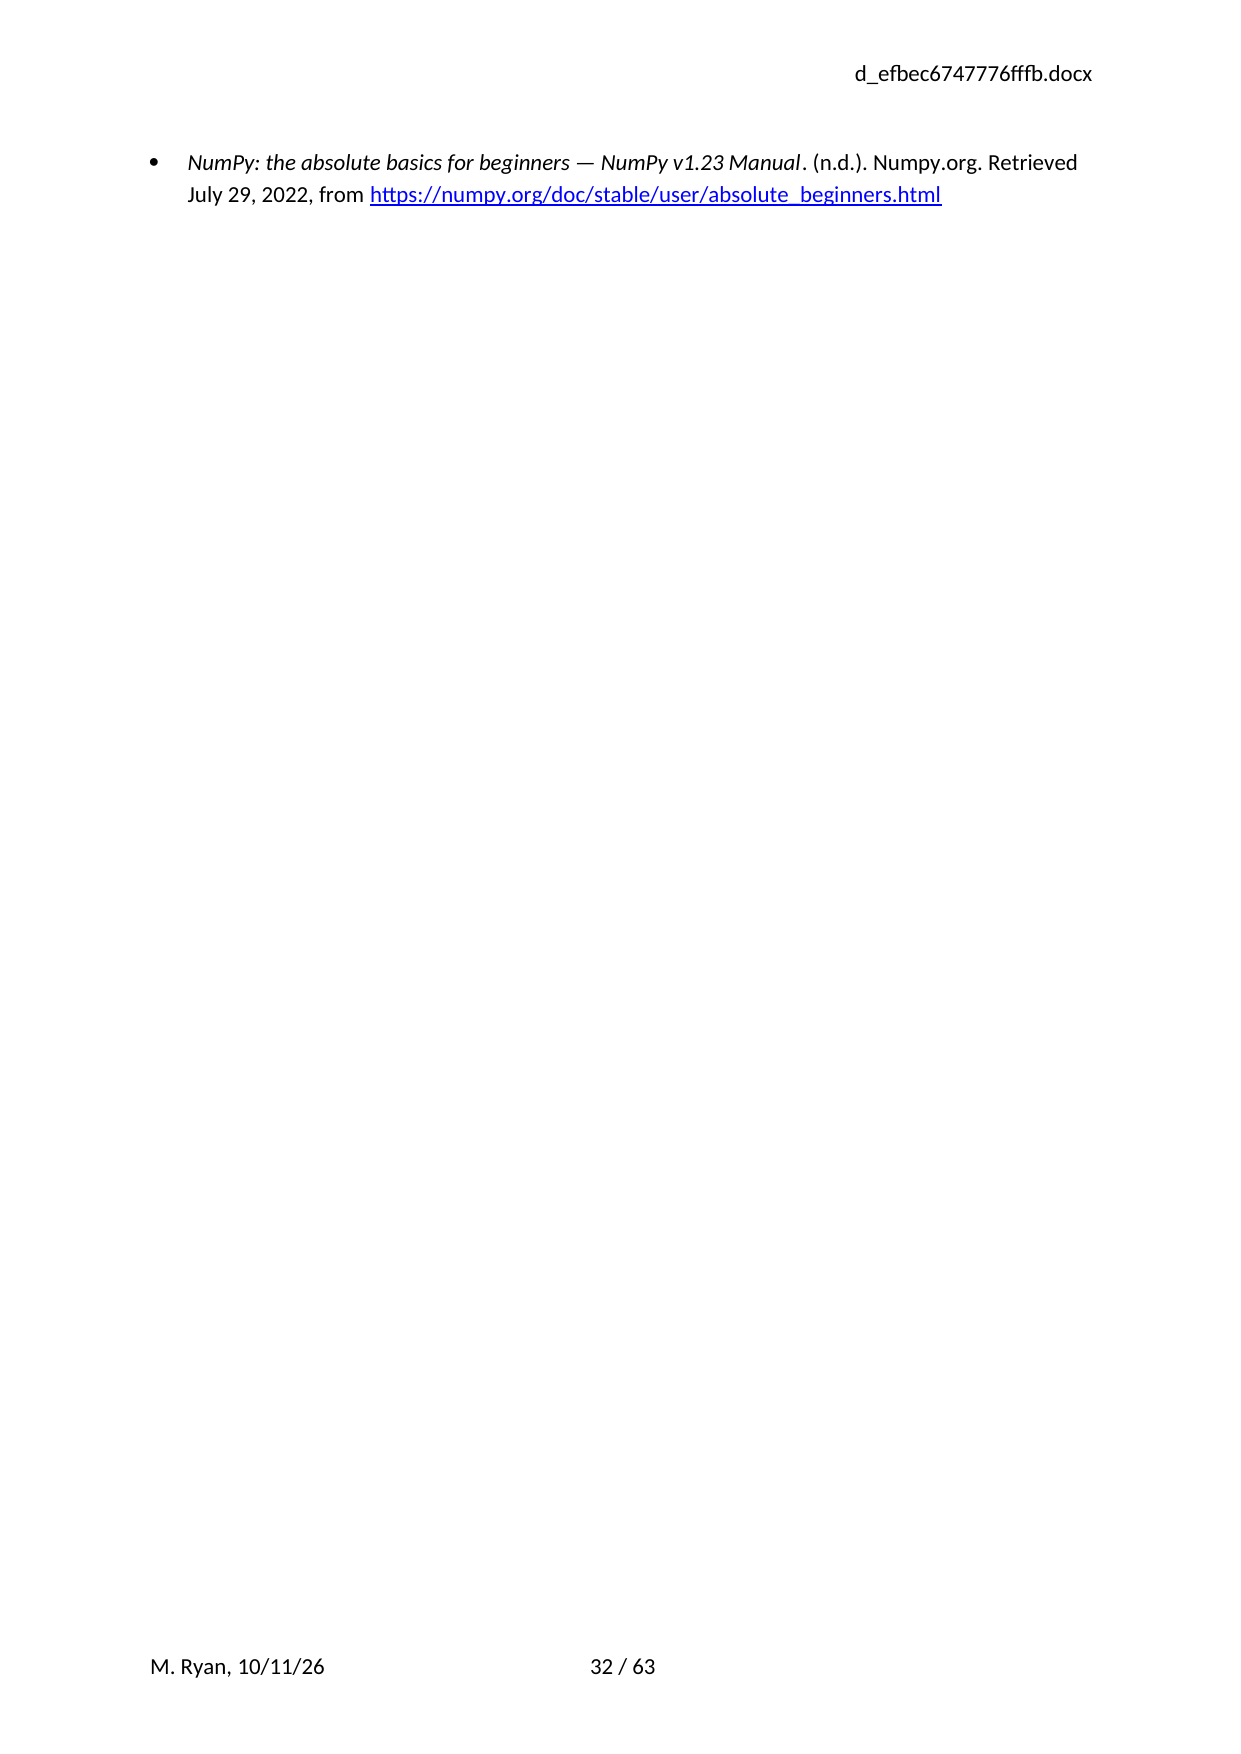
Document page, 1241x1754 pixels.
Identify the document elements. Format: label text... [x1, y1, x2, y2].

list NumPy: the absolute basics for beginners — NumPy v1.23 Manual. (n.d.). Numpy.org. Retrieved July 29, 2022, from https://numpy.org/doc/stable/user/absolute_beginners.html‌ [150, 148, 1092, 208]
